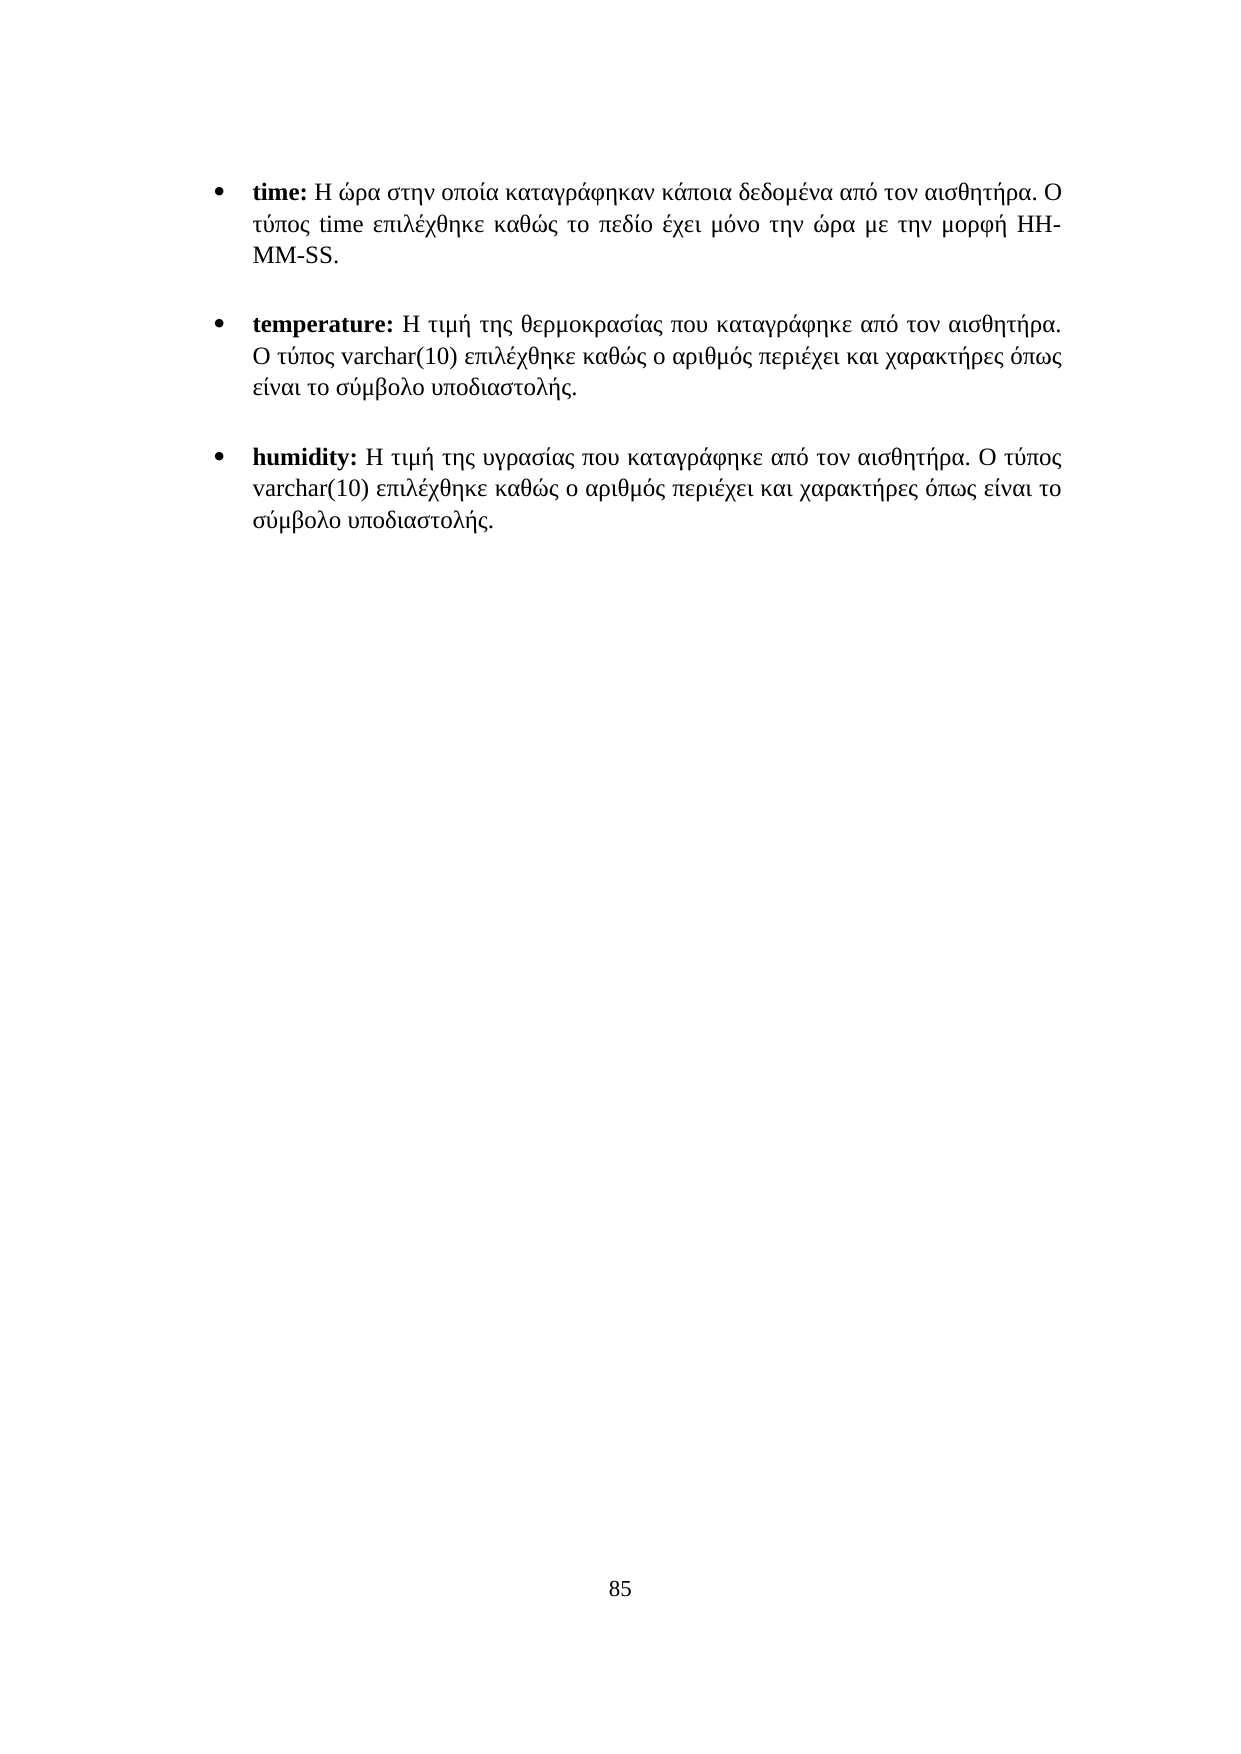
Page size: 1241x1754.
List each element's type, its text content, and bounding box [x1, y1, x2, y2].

list temperature: Η τιμή της θερμοκρασίας που καταγράφηκε από τον αισθητήρα. Ο τύπος varchar(10) επιλέχθηκε καθώς ο αριθμός περιέχει και χαρακτήρες όπως είναι το σύμβολο υποδιαστολής. [215, 309, 1063, 401]
list time: Η ώρα στην οποία καταγράφηκαν κάποια δεδομένα από τον αισθητήρα. Ο τύπος time επιλέχθηκε καθώς το πεδίο έχει μόνο την ώρα με την μορφή HH-MM-SS. [215, 177, 1063, 269]
list humidity: Η τιμή της υγρασίας που καταγράφηκε από τον αισθητήρα. Ο τύπος varchar(10) επιλέχθηκε καθώς ο αριθμός περιέχει και χαρακτήρες όπως είναι το σύμβολο υποδιαστολής. [215, 442, 1063, 533]
